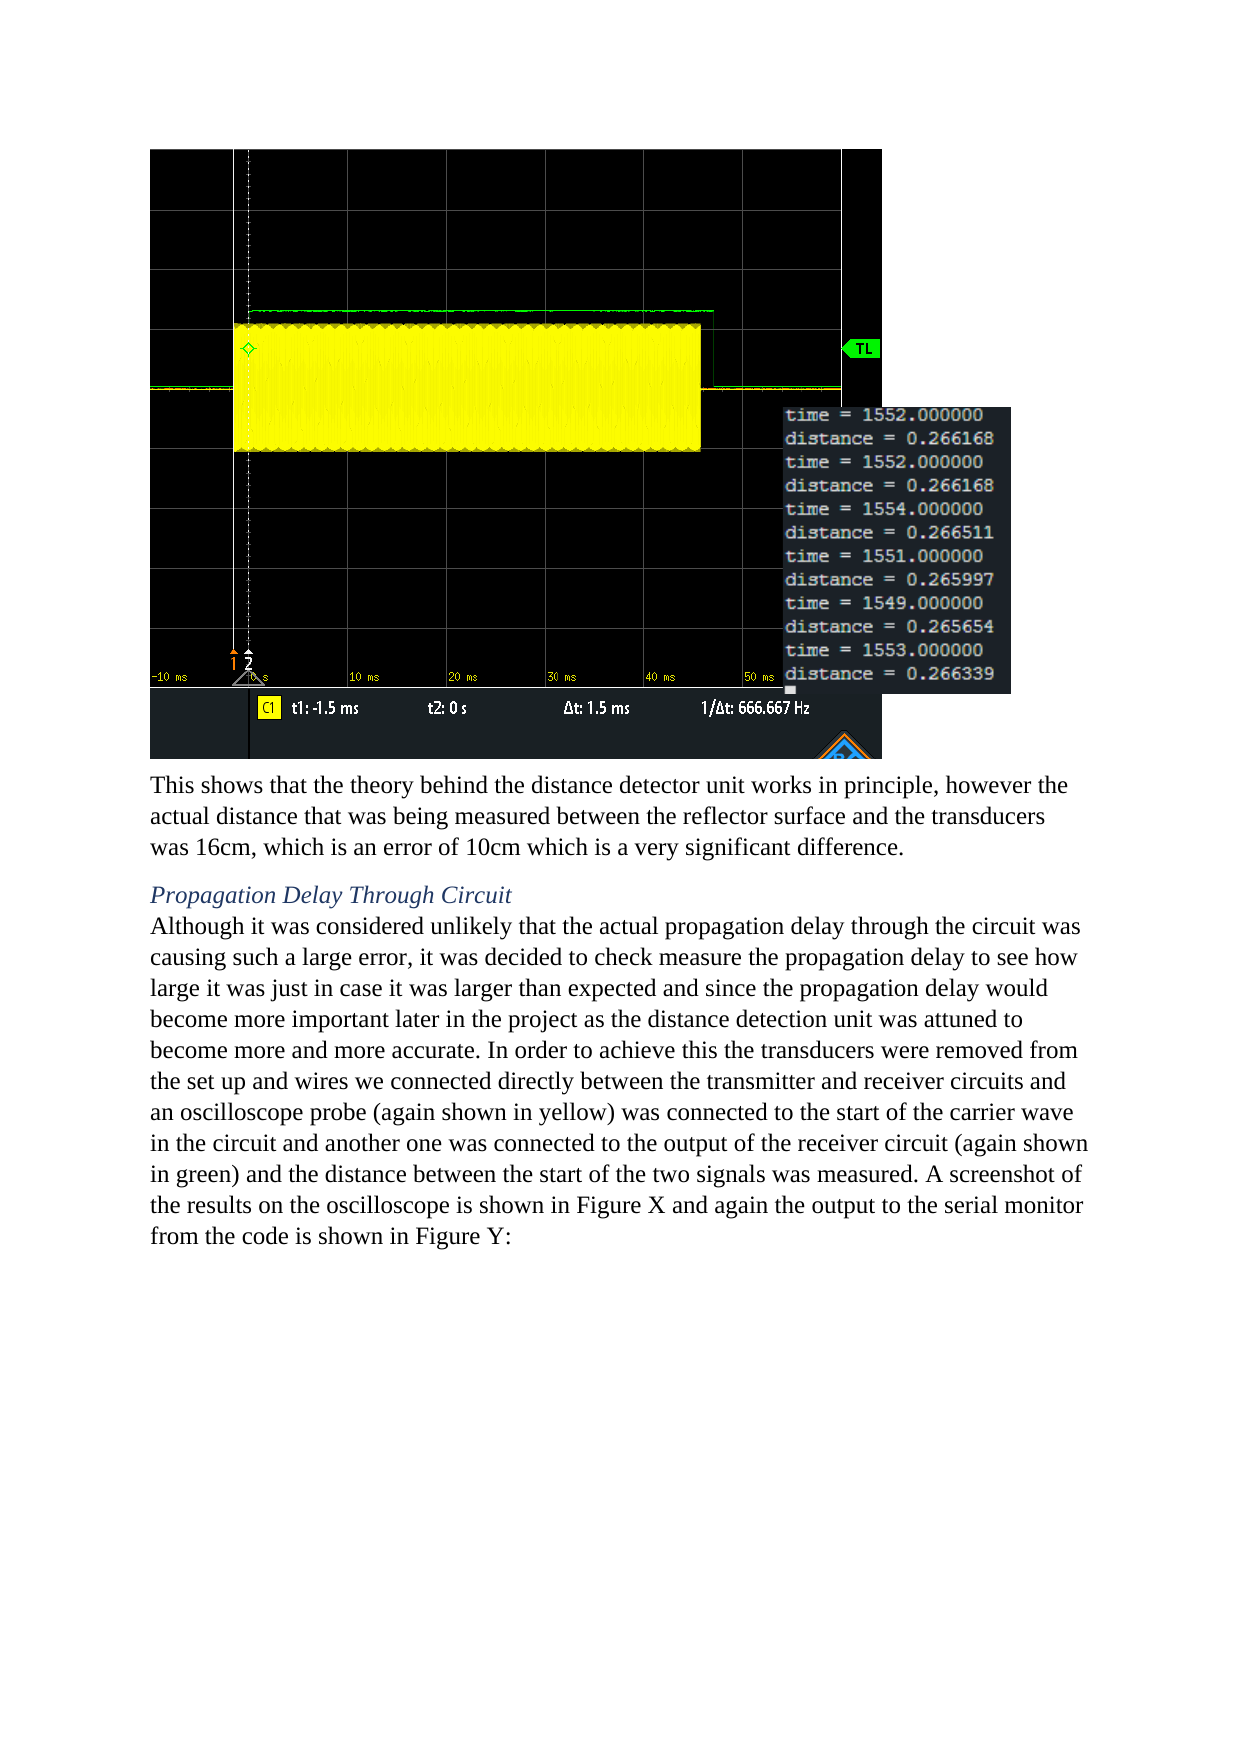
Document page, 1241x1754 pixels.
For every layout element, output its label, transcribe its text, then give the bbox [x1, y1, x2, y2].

picture [150, 149, 1011, 759]
text Although it was considered unlikely that the actual propagation delay through the circuit was causing such a large error, it was decided to check measure the propagation delay to see how large it was just in case it was larger than expected and since the propagation delay would become more important later in the project as the distance detection unit was attuned to become more and more accurate. In order to achieve this the transducers were removed from the set up and wires we connected directly between the transmitter and receiver circuits and an oscilloscope probe (again shown in yellow) was connected to the start of the carrier wave in the circuit and another one was connected to the output of the receiver circuit (again shown in green) and the distance between the start of the two signals was measured. A screenshot of the results on the oscilloscope is shown in Figure X and again the output to the serial monitor from the code is shown in Figure Y: [150, 911, 1090, 1250]
text This shows that the theory behind the distance detector unit works in principle, however the actual distance that was being measured between the reflector surface and the transducers was 16cm, which is an error of 10cm which is a very significant difference. [150, 770, 1090, 861]
subtitle Propagation Delay Through Circuit [150, 880, 1090, 909]
